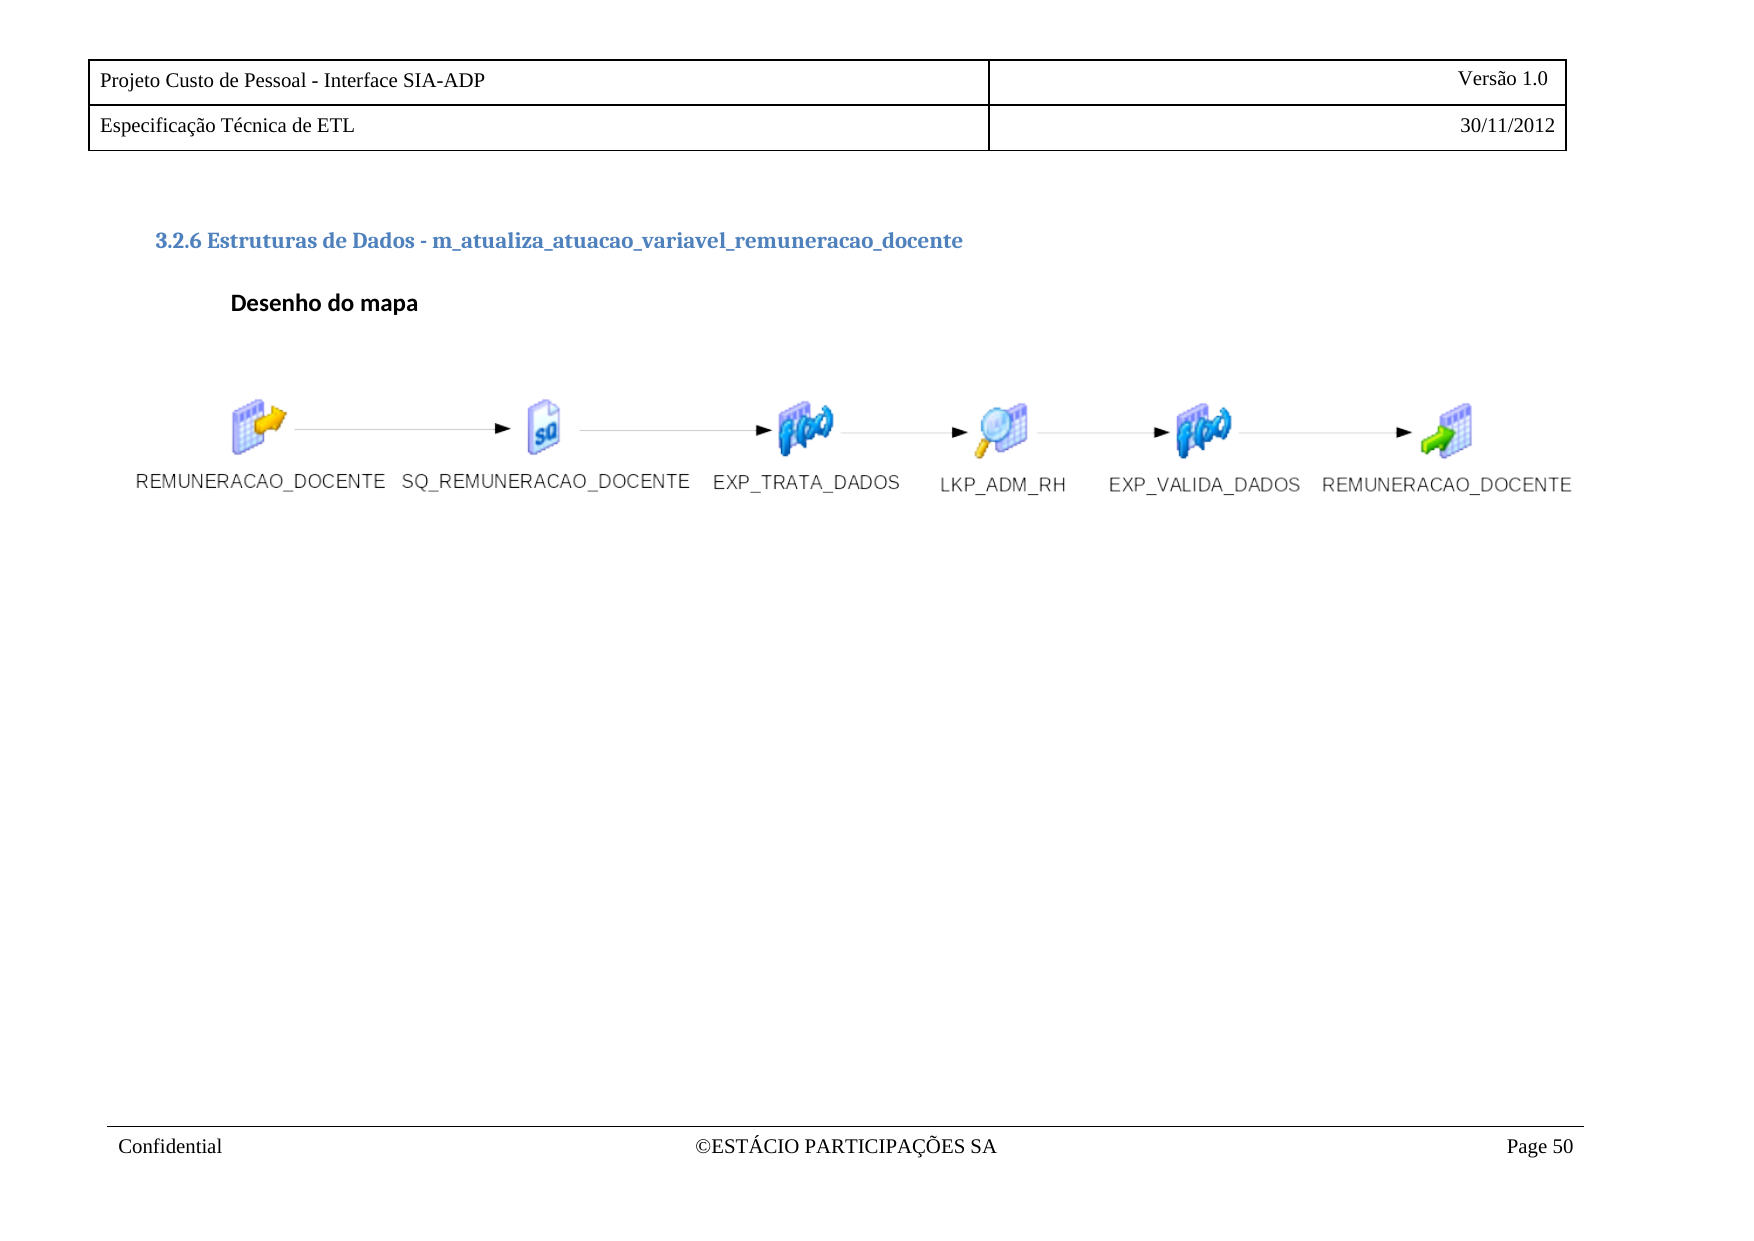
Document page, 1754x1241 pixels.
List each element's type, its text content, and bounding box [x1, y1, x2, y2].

text Estruturas de Dados - m_atualiza_atuacao_variavel_remuneracao_docente [156, 228, 1596, 254]
text Desenho do mapa [156, 287, 1596, 318]
